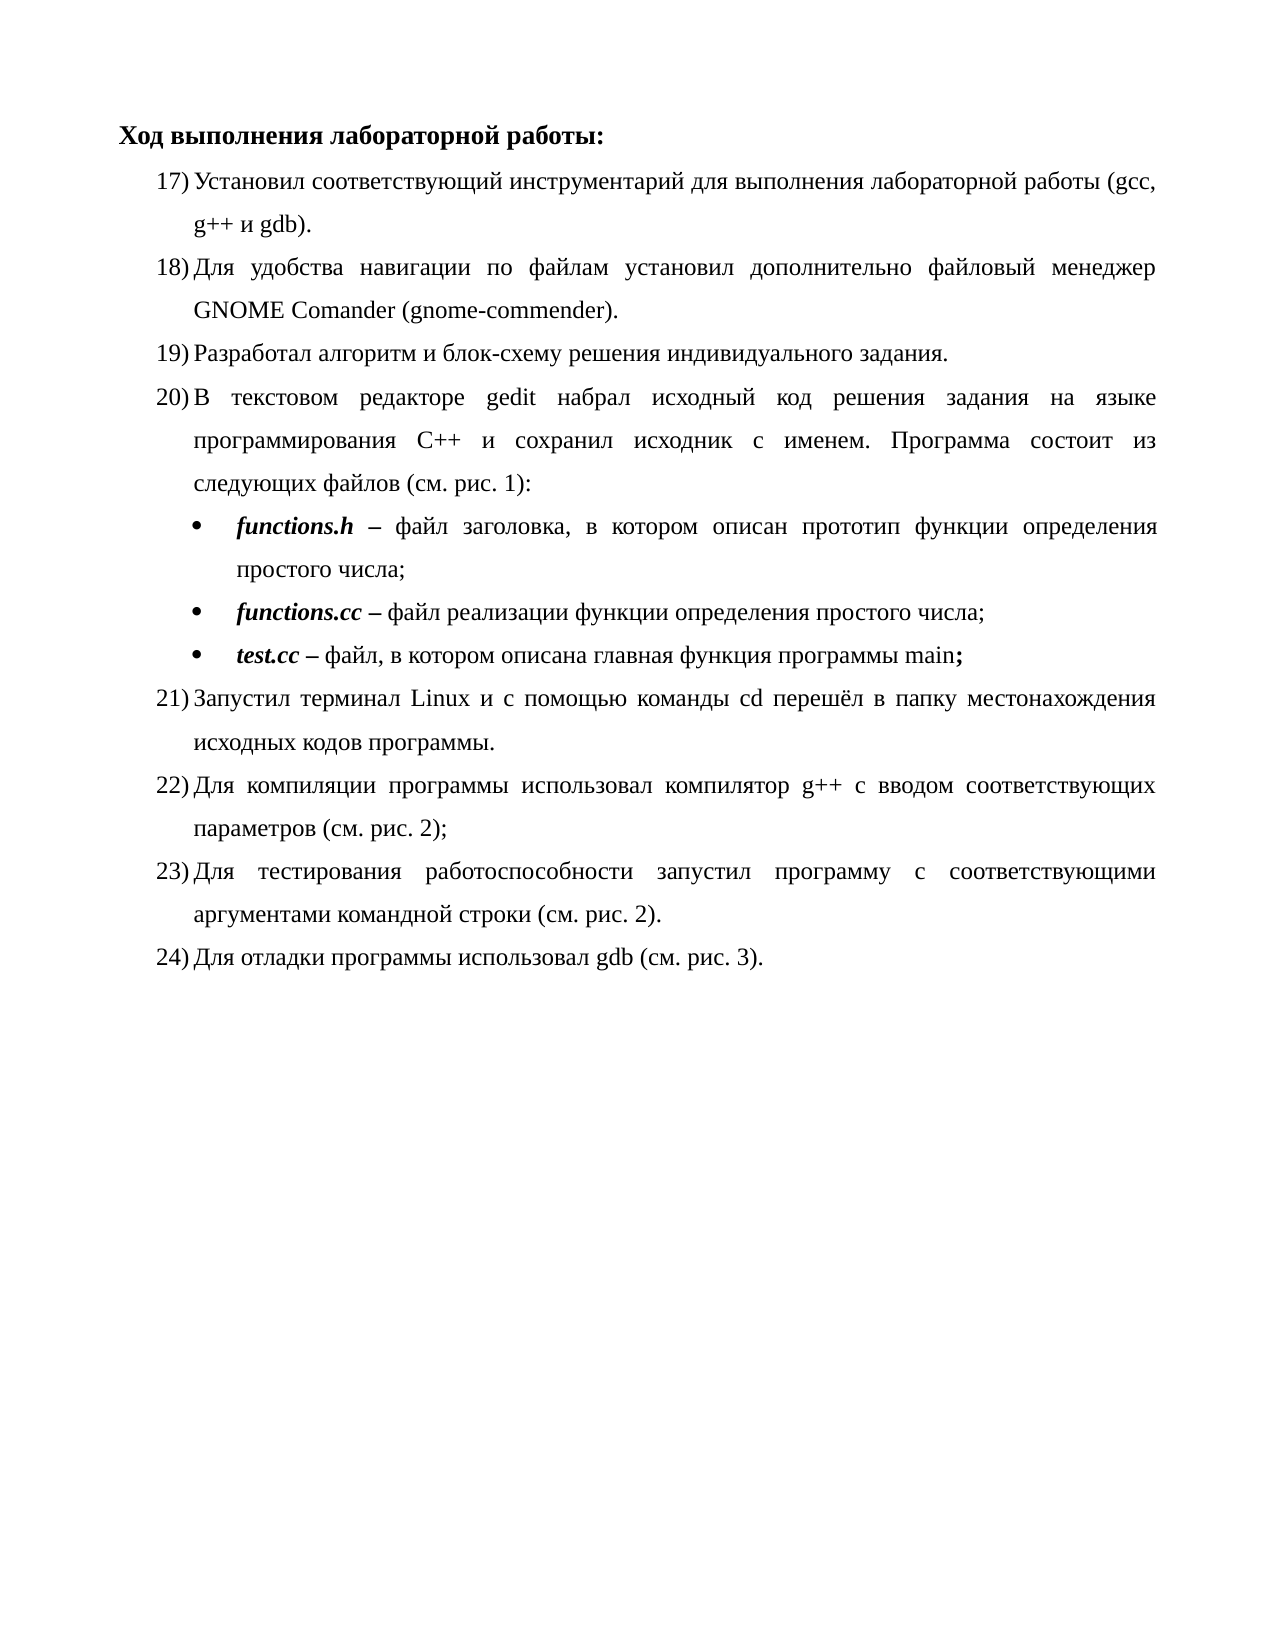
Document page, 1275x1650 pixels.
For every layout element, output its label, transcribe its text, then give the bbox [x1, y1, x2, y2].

list Для компиляции программы использовал компилятор g++ с вводом соответствующих параметров (см. рис. 2); [156, 770, 1157, 842]
list functions.h – файл заголовка, в котором описан прототип функции определения простого числа; [192, 511, 1158, 583]
list Разработал алгоритм и блок-схему решения индивидуального задания. [156, 338, 1157, 367]
list Для удобства навигации по файлам установил дополнительно файловый менеджер GNOME Comander (gnome-commender). [156, 252, 1157, 324]
text Ход выполнения лабораторной работы: [118, 119, 1157, 151]
list Для отладки программы использовал gdb (см. рис. 3). [156, 942, 1157, 971]
list В текстовом редакторе gedit набрал исходный код решения задания на языке программирования С++ и сохранил исходник с именем. Программа состоит из следующих файлов (см. рис. 1): [156, 382, 1157, 497]
list test.cc – файл, в котором описана главная функция программы main; [192, 640, 1158, 669]
list Для тестирования работоспособности запустил программу с соответствующими аргументами командной строки (см. рис. 2). [156, 856, 1157, 928]
list Запустил терминал Linux и с помощью команды cd перешёл в папку местонахождения исходных кодов программы. [156, 683, 1157, 755]
list functions.cc – файл реализации функции определения простого числа; [192, 597, 1158, 626]
list Установил соответствующий инструментарий для выполнения лабораторной работы (gcc, g++ и gdb). [156, 166, 1157, 238]
